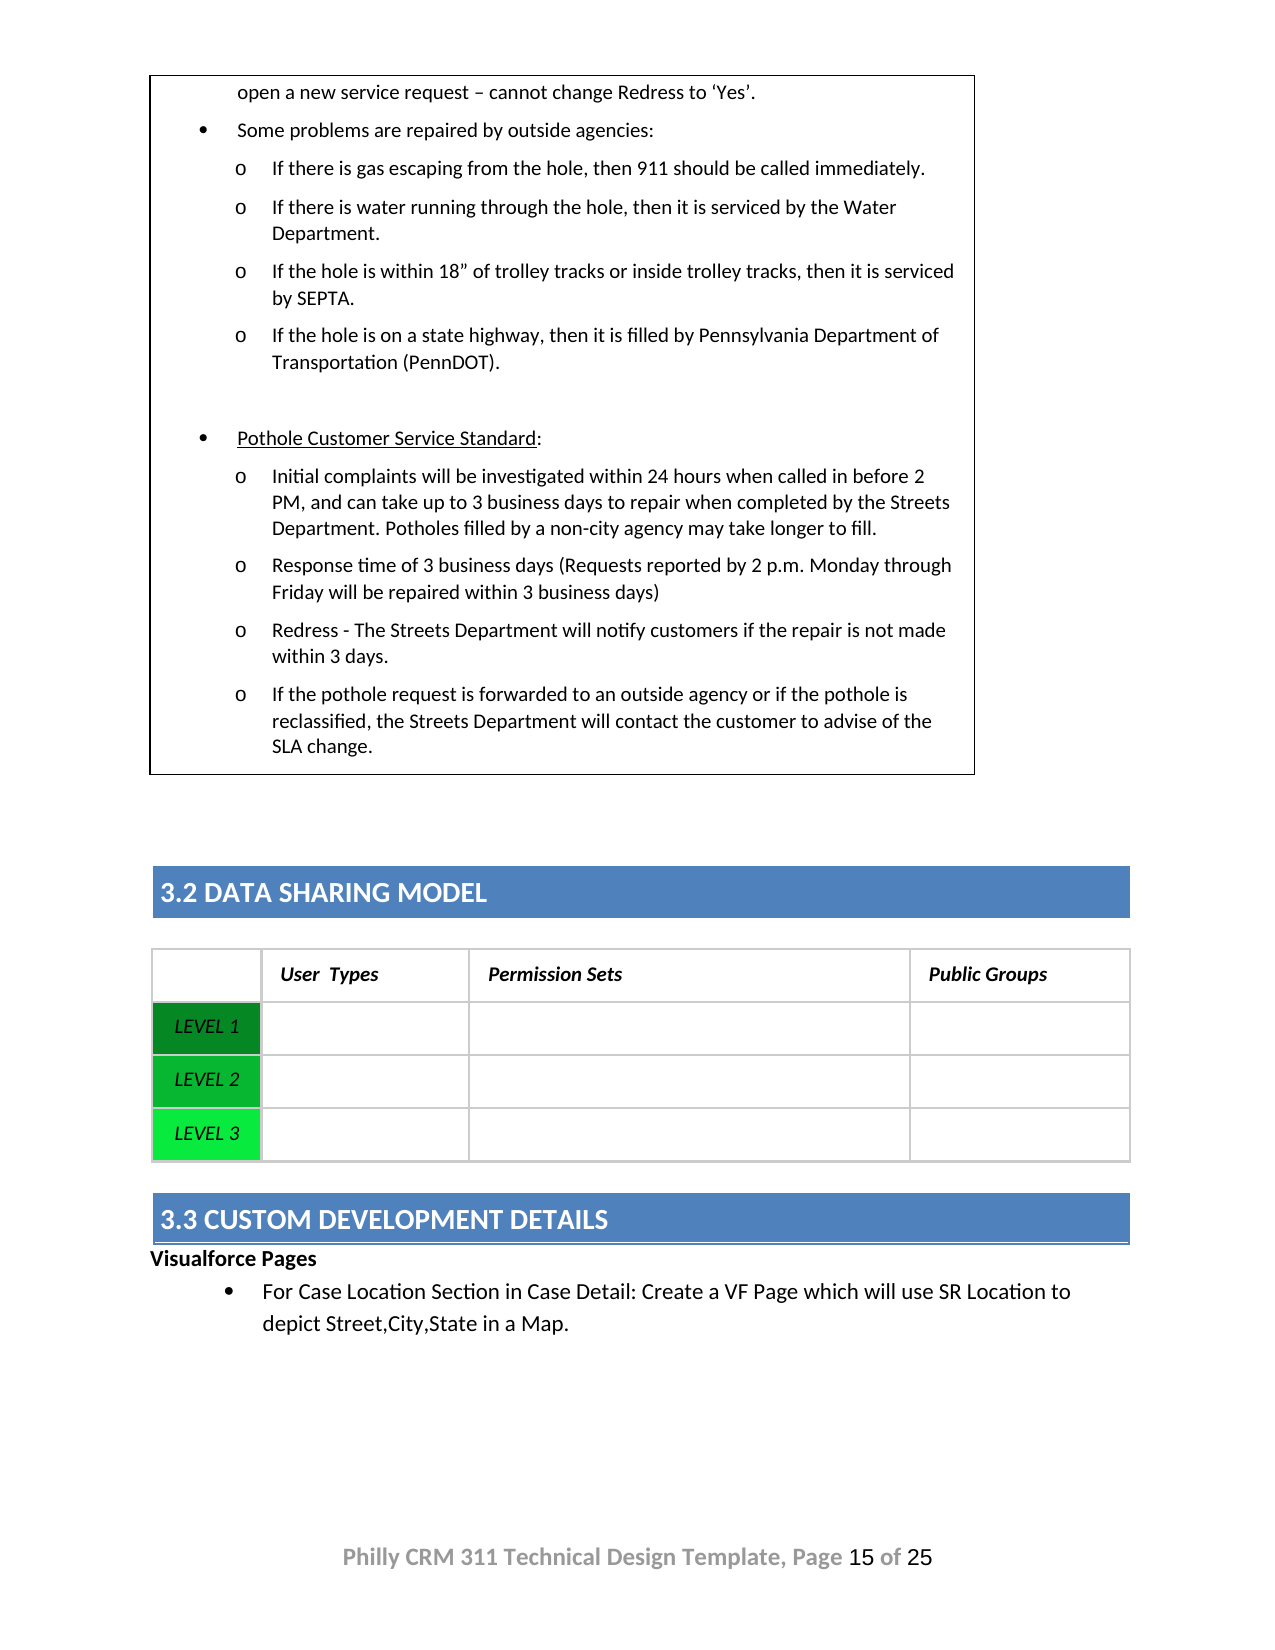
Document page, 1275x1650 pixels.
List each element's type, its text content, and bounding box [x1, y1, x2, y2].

table_cell [470, 1003, 909, 1054]
table_cell [911, 1003, 1129, 1054]
table_cell LEVEL 3 [153, 1109, 260, 1160]
table_cell [470, 1109, 909, 1160]
table_header 3.3 CUSTOM DEVELOPMENT DETAILS [155, 1195, 1128, 1242]
list For Case Location Section in Case Detail: Create a VF Page which will use SR Location to depict Street,City,State in a Map. [225, 1277, 1125, 1337]
table_cell LEVEL 1 [153, 1003, 260, 1054]
table_header 3.2 DATA SHARING MODEL [155, 868, 1128, 916]
table_cell LEVEL 2 [153, 1056, 260, 1107]
table_cell [263, 1003, 468, 1054]
table_cell [911, 1056, 1129, 1107]
table_cell [911, 1109, 1129, 1160]
table_cell [470, 1056, 909, 1107]
table_cell [263, 1056, 468, 1107]
text Visualforce Pages [150, 1244, 1125, 1273]
table_cell [263, 1109, 468, 1160]
table_header Permission Sets [470, 950, 909, 1001]
table_header User Types [263, 950, 468, 1001]
table_header Public Groups [911, 950, 1129, 1001]
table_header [151, 76, 974, 774]
table_header [153, 950, 260, 1001]
